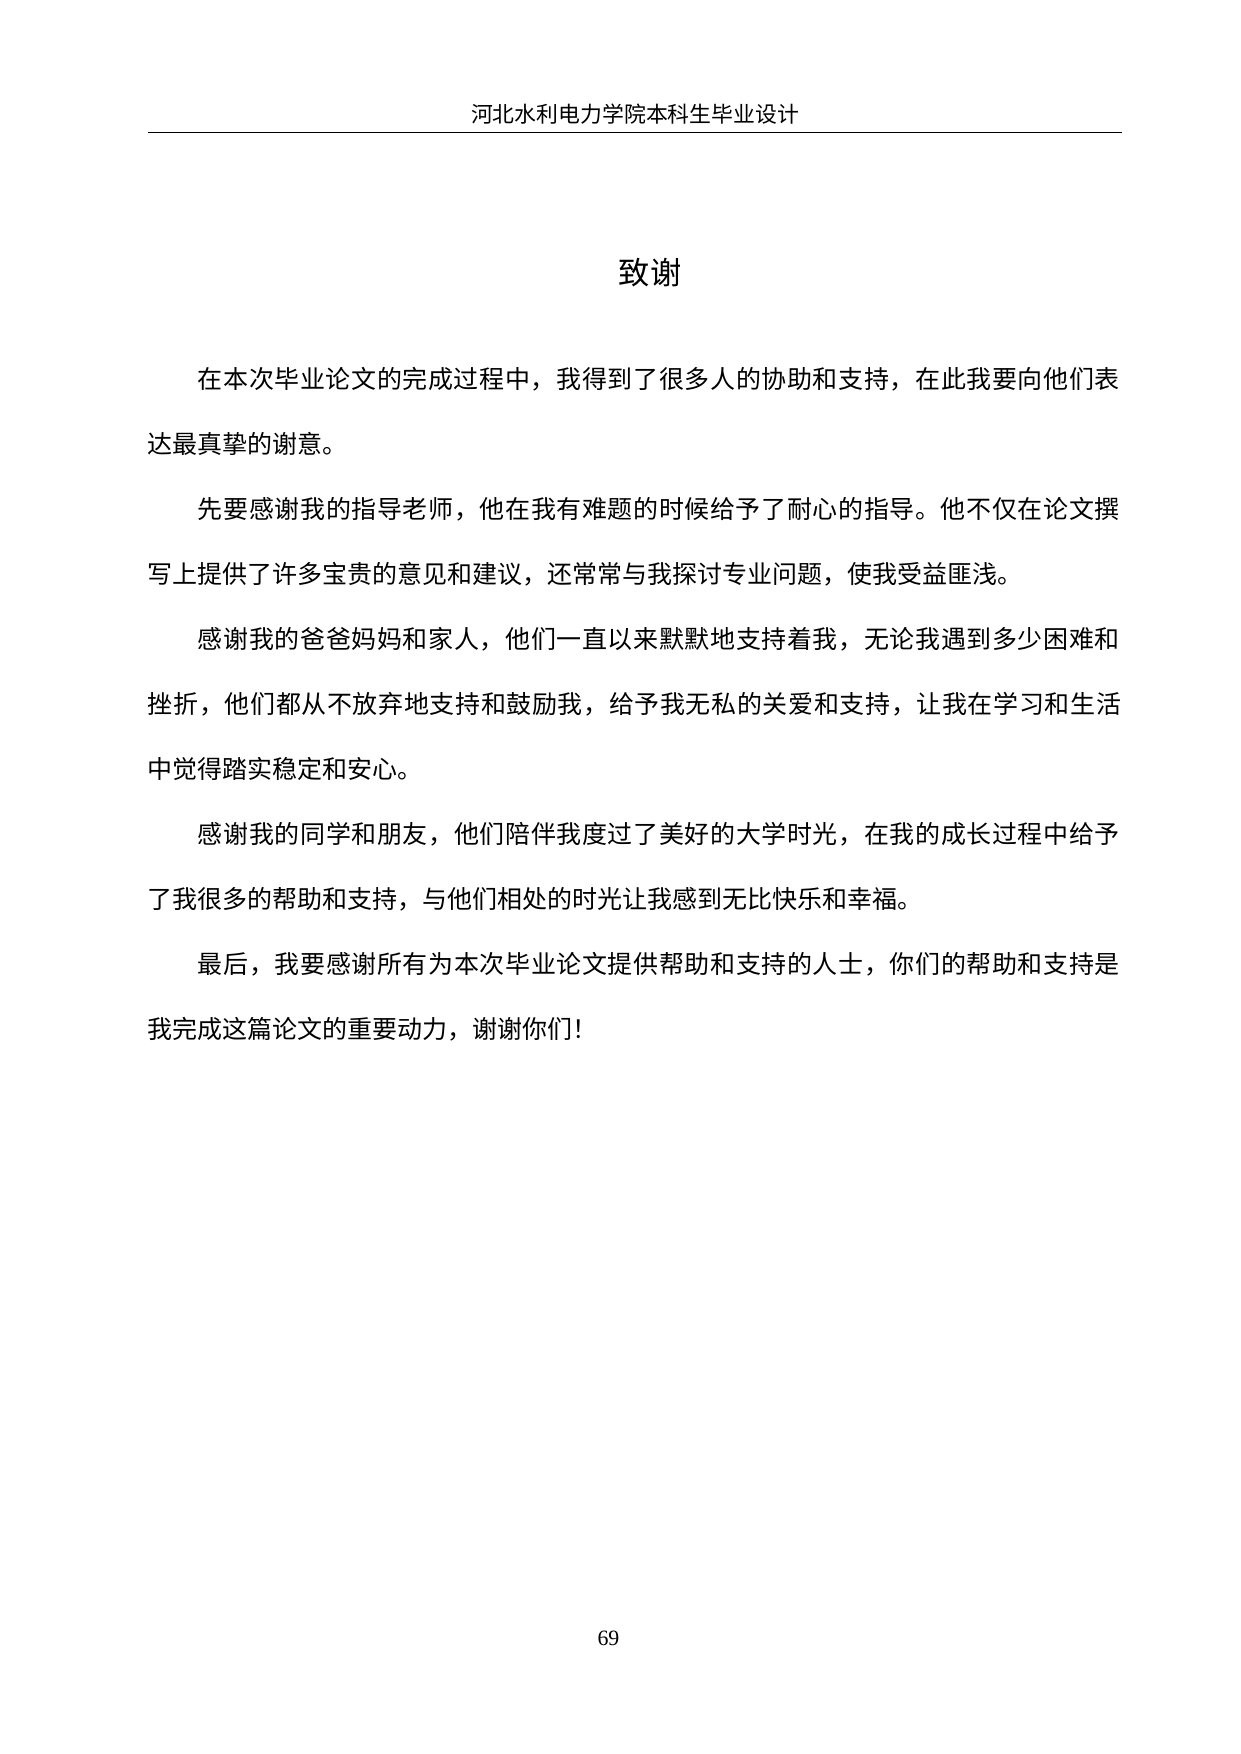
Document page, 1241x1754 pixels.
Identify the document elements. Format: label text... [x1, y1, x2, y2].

text 先要感谢我的指导老师，他在我有难题的时候给予了耐心的指导。他不仅在论文撰写上提供了许多宝贵的意见和建议，还常常与我探讨专业问题，使我受益匪浅。 [148, 475, 1122, 605]
text 在本次毕业论文的完成过程中，我得到了很多人的协助和支持，在此我要向他们表达最真挚的谢意。 [148, 345, 1122, 475]
text 感谢我的爸爸妈妈和家人，他们一直以来默默地支持着我，无论我遇到多少困难和挫折，他们都从不放弃地支持和鼓励我，给予我无私的关爱和支持，让我在学习和生活中觉得踏实稳定和安心。 [148, 605, 1122, 800]
text 最后，我要感谢所有为本次毕业论文提供帮助和支持的人士，你们的帮助和支持是我完成这篇论文的重要动力，谢谢你们！ [148, 930, 1122, 1060]
text 感谢我的同学和朋友，他们陪伴我度过了美好的大学时光，在我的成长过程中给予了我很多的帮助和支持，与他们相处的时光让我感到无比快乐和幸福。 [148, 800, 1122, 930]
subtitle 致谢 [178, 239, 1122, 304]
